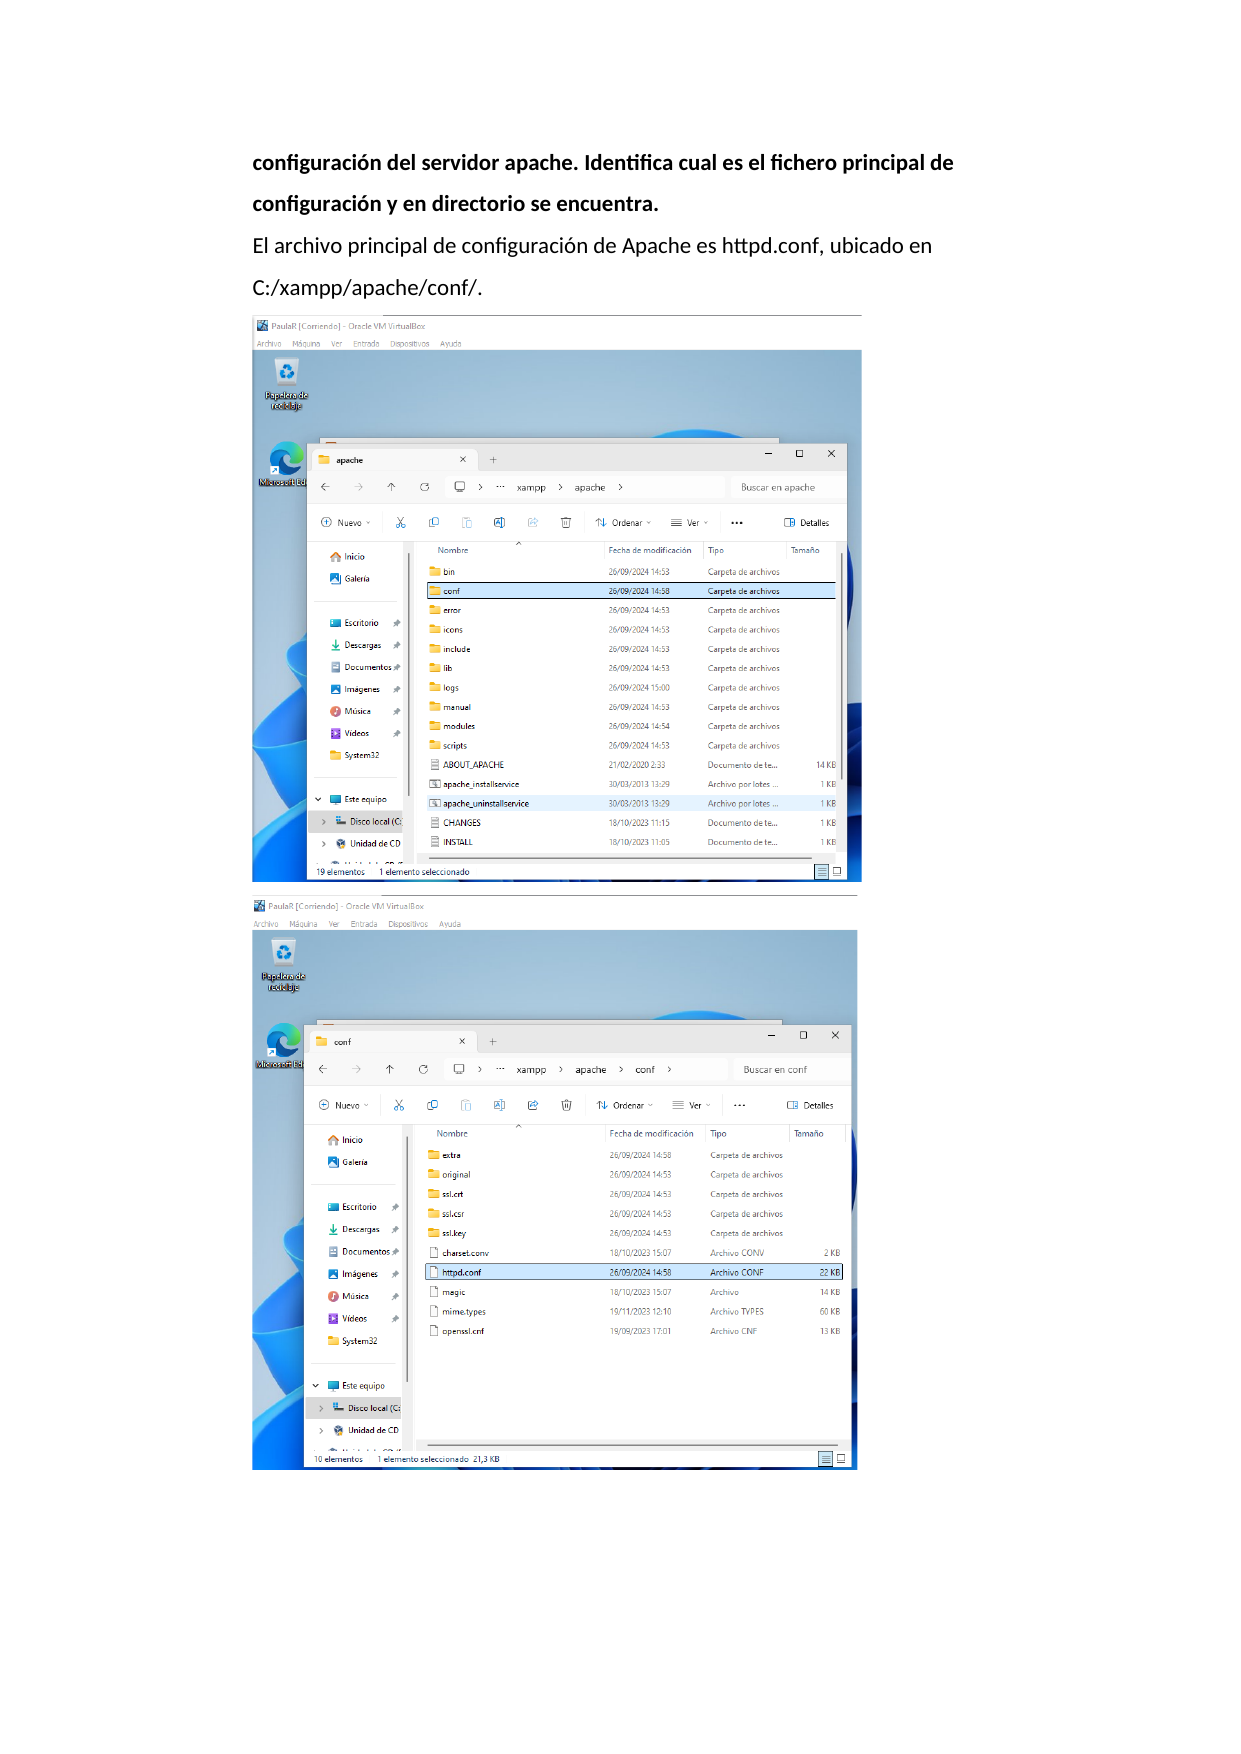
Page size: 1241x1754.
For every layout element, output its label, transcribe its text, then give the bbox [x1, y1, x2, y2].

list El archivo principal de configuración de Apache es httpd.conf, ubicado en C:/xampp/apache/conf/. [252, 232, 1063, 302]
picture [252, 895, 858, 1470]
picture [252, 315, 862, 882]
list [215, 148, 1063, 218]
